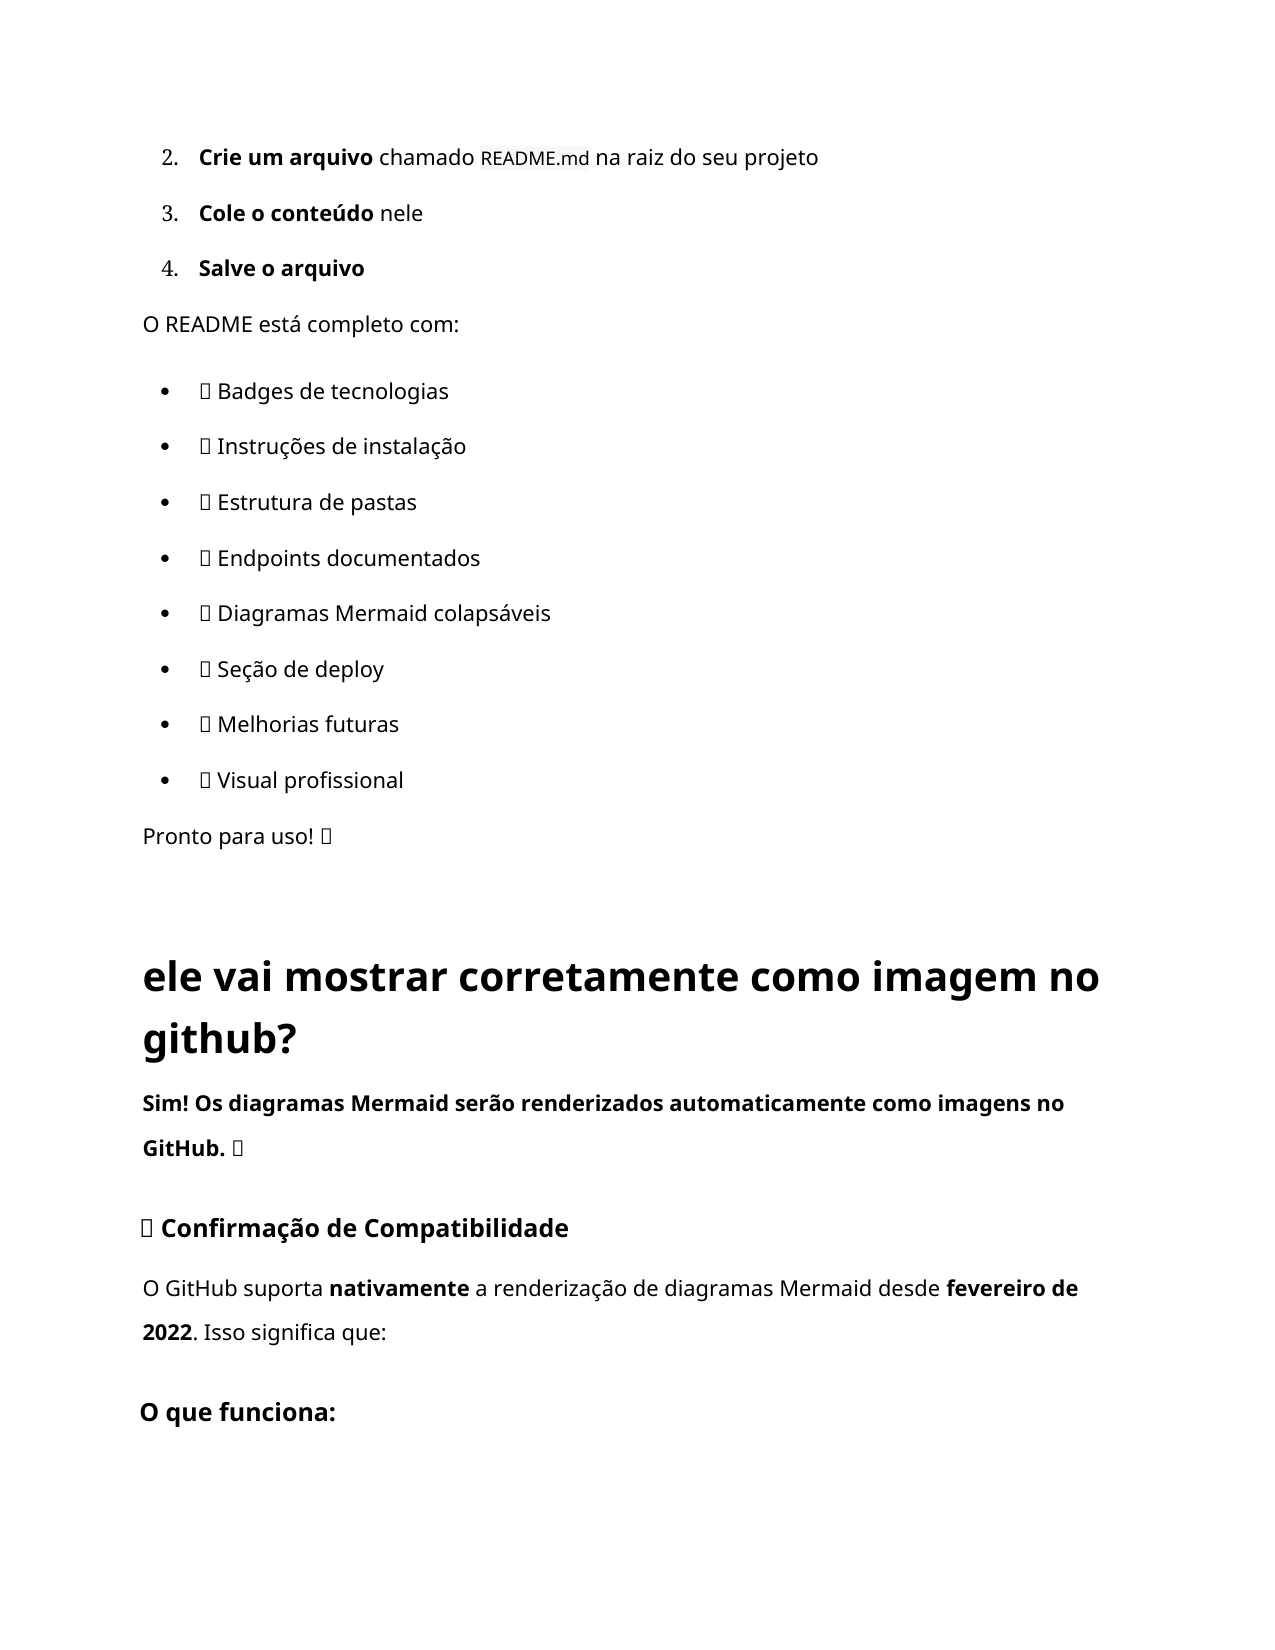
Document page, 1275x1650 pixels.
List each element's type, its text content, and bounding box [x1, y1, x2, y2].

text ✅ Confirmação de Compatibilidade [139, 1211, 1133, 1244]
text O que funciona: [139, 1395, 1133, 1429]
list Salve o arquivo [161, 253, 1133, 283]
list ✅ Seção de deploy [161, 654, 1133, 683]
list ✅ Instruções de instalação [161, 431, 1133, 461]
text O GitHub suporta nativamente a renderização de diagramas Mermaid desde fevereiro de 2022. Isso significa que: [142, 1272, 1133, 1347]
list ✅ Diagramas Mermaid colapsáveis [161, 598, 1133, 628]
list ✅ Estrutura de pastas [161, 487, 1133, 517]
text O README está completo com: [142, 309, 1133, 339]
list ✅ Melhorias futuras [161, 709, 1133, 739]
list ✅ Visual profissional [161, 765, 1133, 795]
list Crie um arquivo chamado README.md na raiz do seu projeto [161, 142, 1133, 172]
text ele vai mostrar corretamente como imagem no github? [142, 948, 1133, 1065]
text Pronto para uso! 🚀 [142, 821, 1133, 850]
list ✅ Badges de tecnologias [161, 376, 1133, 405]
list Cole o conteúdo nele [161, 198, 1133, 228]
list ✅ Endpoints documentados [161, 542, 1133, 572]
text Sim! Os diagramas Mermaid serão renderizados automaticamente como imagens no GitHub. ✅ [142, 1088, 1133, 1163]
